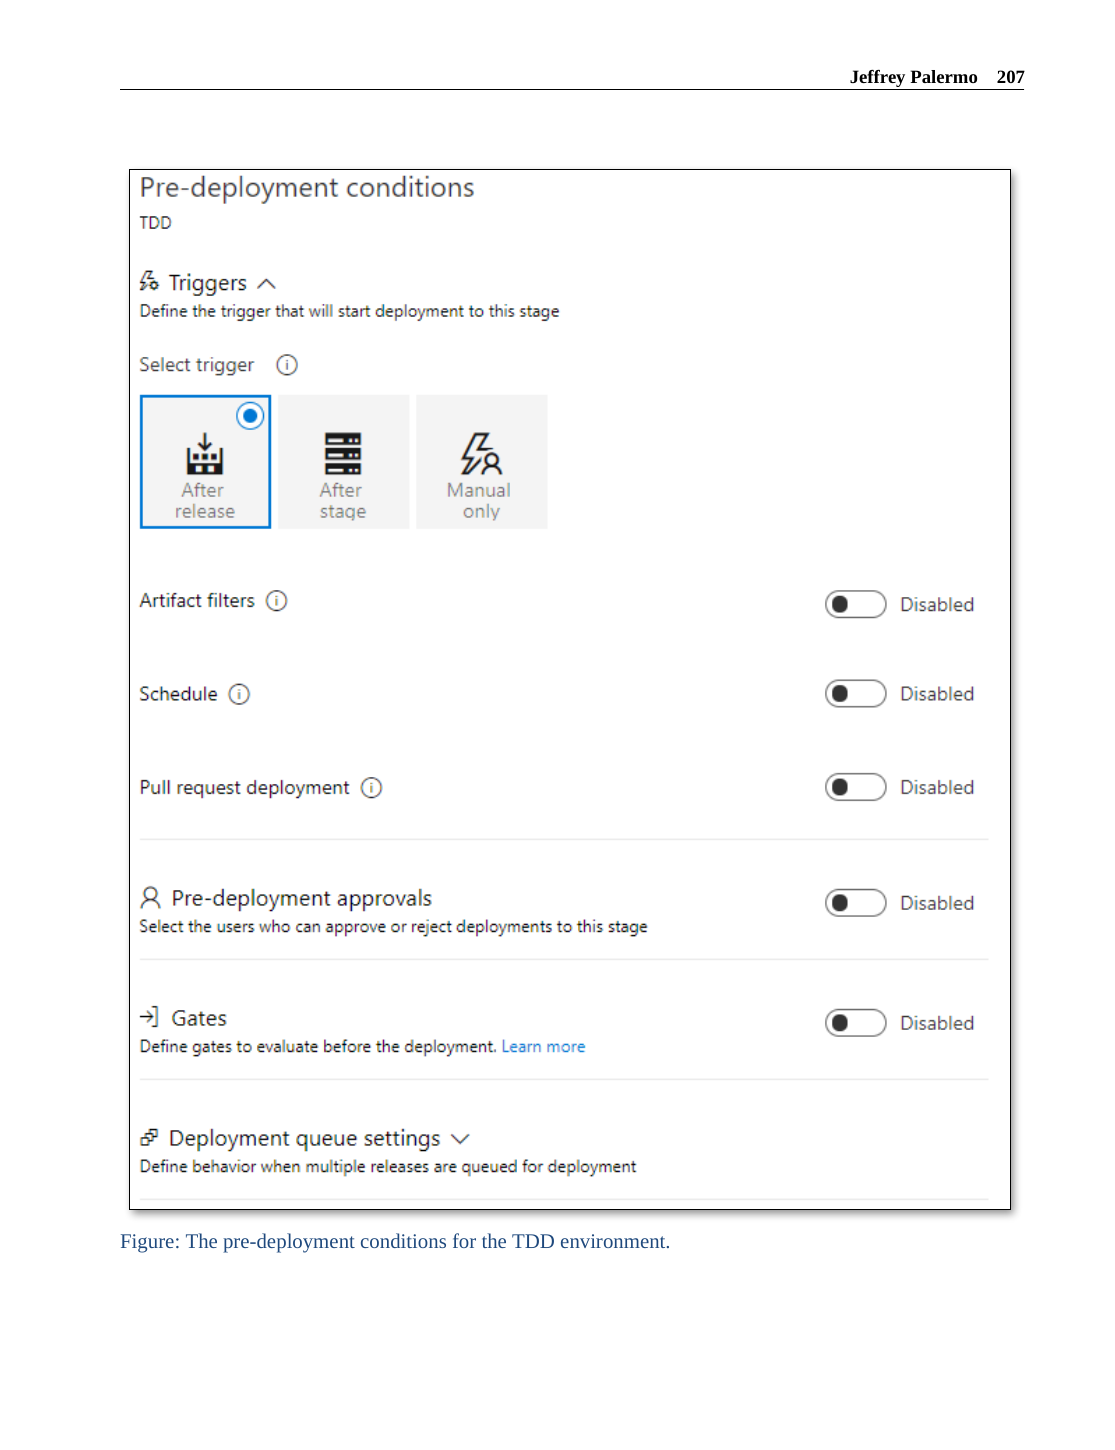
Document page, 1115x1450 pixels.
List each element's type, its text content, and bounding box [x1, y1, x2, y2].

picture [130, 170, 1010, 1209]
text Figure: The pre-deployment conditions for the TDD environment. [120, 1229, 1024, 1253]
